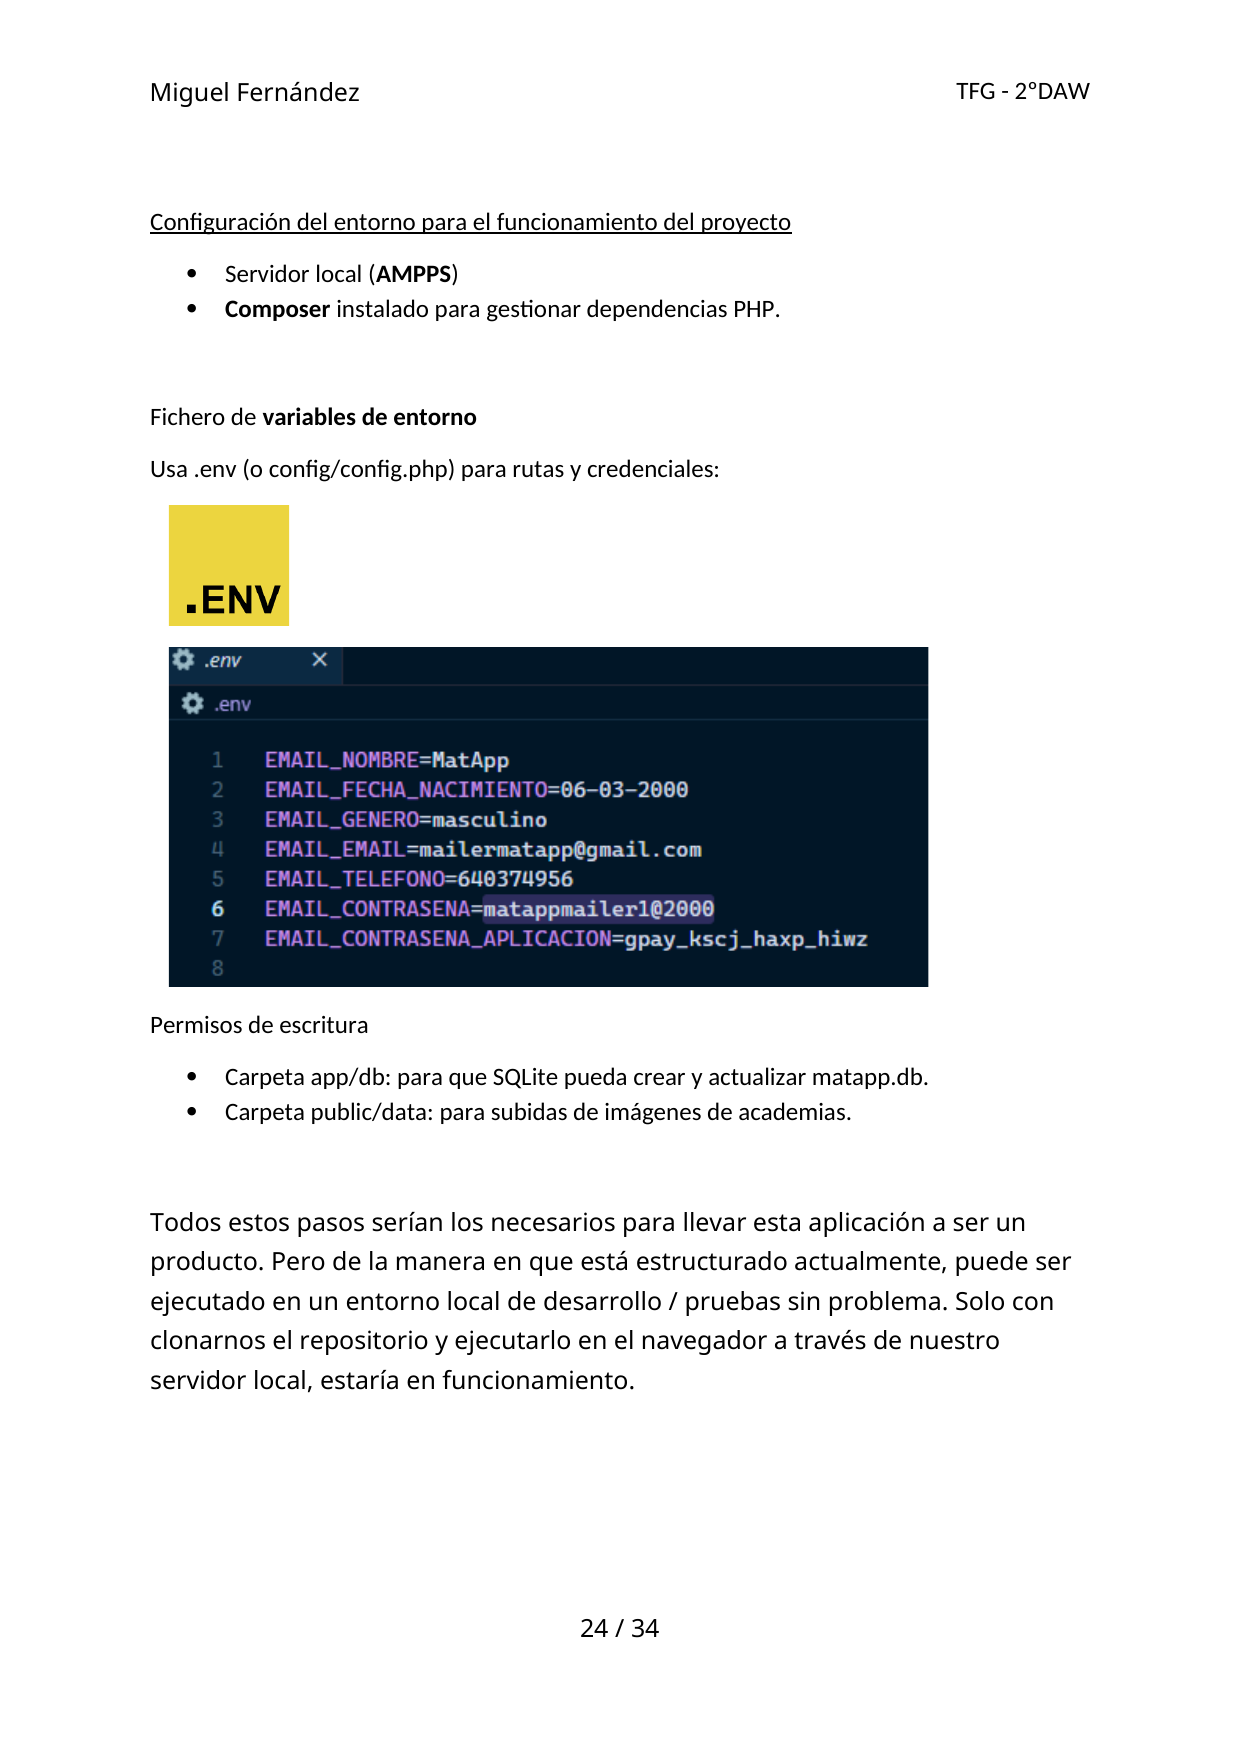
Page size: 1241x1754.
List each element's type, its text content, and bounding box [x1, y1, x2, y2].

text Todos estos pasos serían los necesarios para llevar esta aplicación a ser un producto. Pero de la manera en que está estructurado actualmente, puede ser ejecutado en un entorno local de desarrollo / pruebas sin problema. Solo con clonarnos el repositorio y ejecutarlo en el navegador a través de nuestro servidor local, estaría en funcionamiento. [150, 1204, 1090, 1396]
text Permisos de escritura [150, 1009, 1090, 1039]
list Servidor local (AMPPS) [187, 258, 1090, 289]
text Fichero de variables de entorno [150, 402, 1090, 432]
list Carpeta public/data: para subidas de imágenes de academias. [187, 1096, 1090, 1127]
text Usa .env (o config/config.php) para rutas y credenciales: [150, 453, 1090, 484]
text Configuración del entorno para el funcionamiento del proyecto [150, 206, 1090, 237]
list Composer instalado para gestionar dependencias PHP. [187, 293, 1090, 324]
list Carpeta app/db: para que SQLite pueda crear y actualizar matapp.db. [187, 1061, 1090, 1092]
